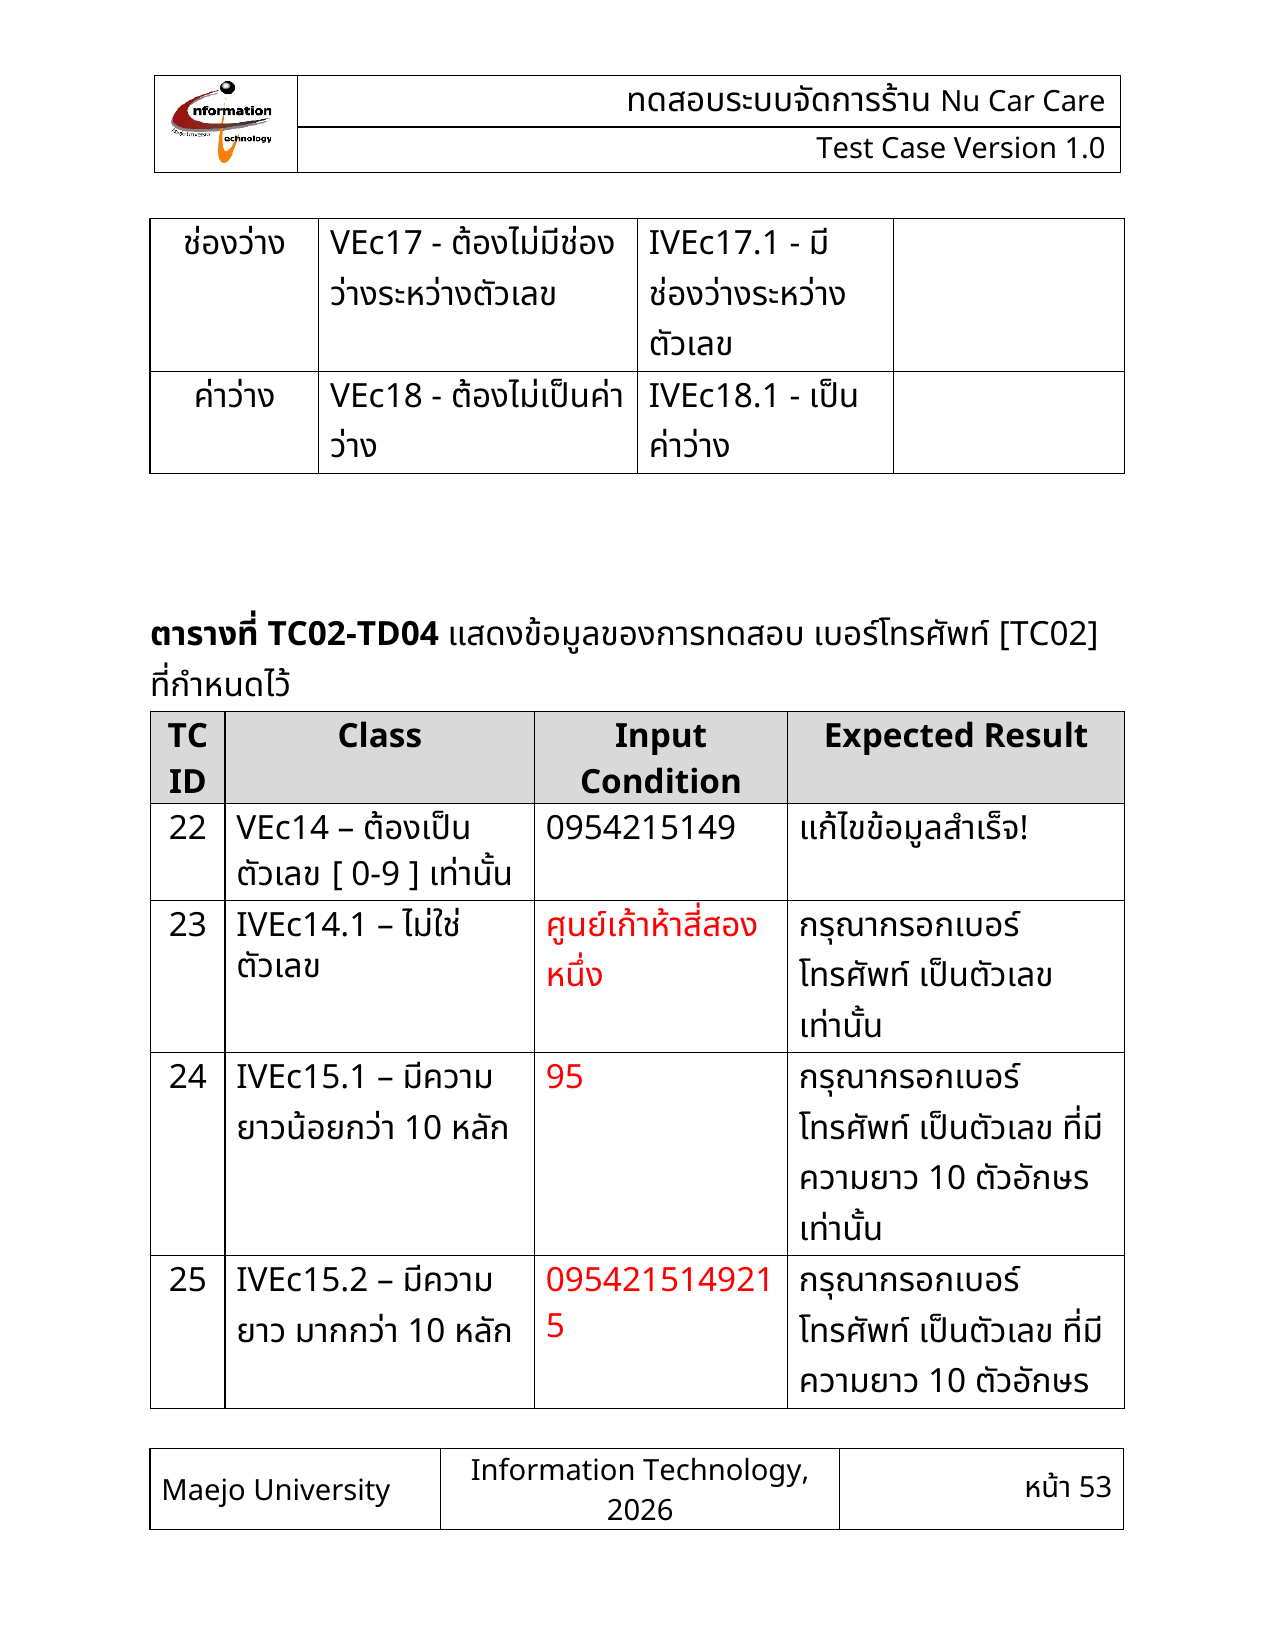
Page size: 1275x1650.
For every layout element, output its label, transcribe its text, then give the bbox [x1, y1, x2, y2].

table_cell 25 [151, 1256, 224, 1408]
table_cell กรุณากรอกเบอร์โทรศัพท์ เป็นตัวเลข ที่มีความยาว 10 ตัวอักษรเท่านั้น [788, 1256, 1124, 1408]
table_cell 0954215149215 [535, 1256, 787, 1408]
table_cell กรุณากรอกเบอร์โทรศัพท์ เป็นตัวเลขเท่านั้น [788, 901, 1124, 1052]
table_cell 23 [151, 901, 224, 1052]
table_cell แก้ไขข้อมูลสำเร็จ! [788, 804, 1124, 900]
table_cell ช่องว่าง [151, 219, 318, 371]
table_cell ค่าว่าง [151, 372, 318, 473]
text ตารางที่ TC02-TD04 แสดงข้อมูลของการทดสอบ เบอร์โทรศัพท์ [TC02] ที่กำหนดไว้ [150, 610, 1125, 711]
table_cell VEc14 – ต้องเป็นตัวเลข [ 0-9 ] เท่านั้น [226, 804, 534, 900]
table_cell 95 [535, 1053, 787, 1255]
table_header Expected Result [788, 712, 1124, 803]
table_cell 0954215149 [535, 804, 787, 900]
table_header Input Condition [535, 712, 787, 803]
table_cell [894, 372, 1124, 473]
table_cell 22 [151, 804, 224, 900]
table_header Class [226, 712, 534, 803]
table_cell กรุณากรอกเบอร์โทรศัพท์ เป็นตัวเลข ที่มีความยาว 10 ตัวอักษรเท่านั้น [788, 1053, 1124, 1255]
table_cell IVEc17.1 - มีช่องว่างระหว่างตัวเลข [638, 219, 893, 371]
picture [170, 81, 272, 163]
table_cell VEc18 - ต้องไม่เป็นค่าว่าง [319, 372, 637, 473]
table_cell [894, 219, 1124, 371]
table_cell 24 [151, 1053, 224, 1255]
table_cell IVEc15.1 – มีความยาวน้อยกว่า 10 หลัก [226, 1053, 534, 1255]
table_cell IVEc18.1 - เป็นค่าว่าง [638, 372, 893, 473]
table_header TCID [151, 712, 224, 803]
table_cell VEc17 - ต้องไม่มีช่องว่างระหว่างตัวเลข [319, 219, 637, 371]
table_cell IVEc15.2 – มีความยาว มากกว่า 10 หลัก [226, 1256, 534, 1408]
table_cell IVEc14.1 – ไม่ใช่ตัวเลข [226, 901, 534, 1052]
table_cell ศูนย์เก้าห้าสี่สองหนึ่ง [535, 901, 787, 1052]
